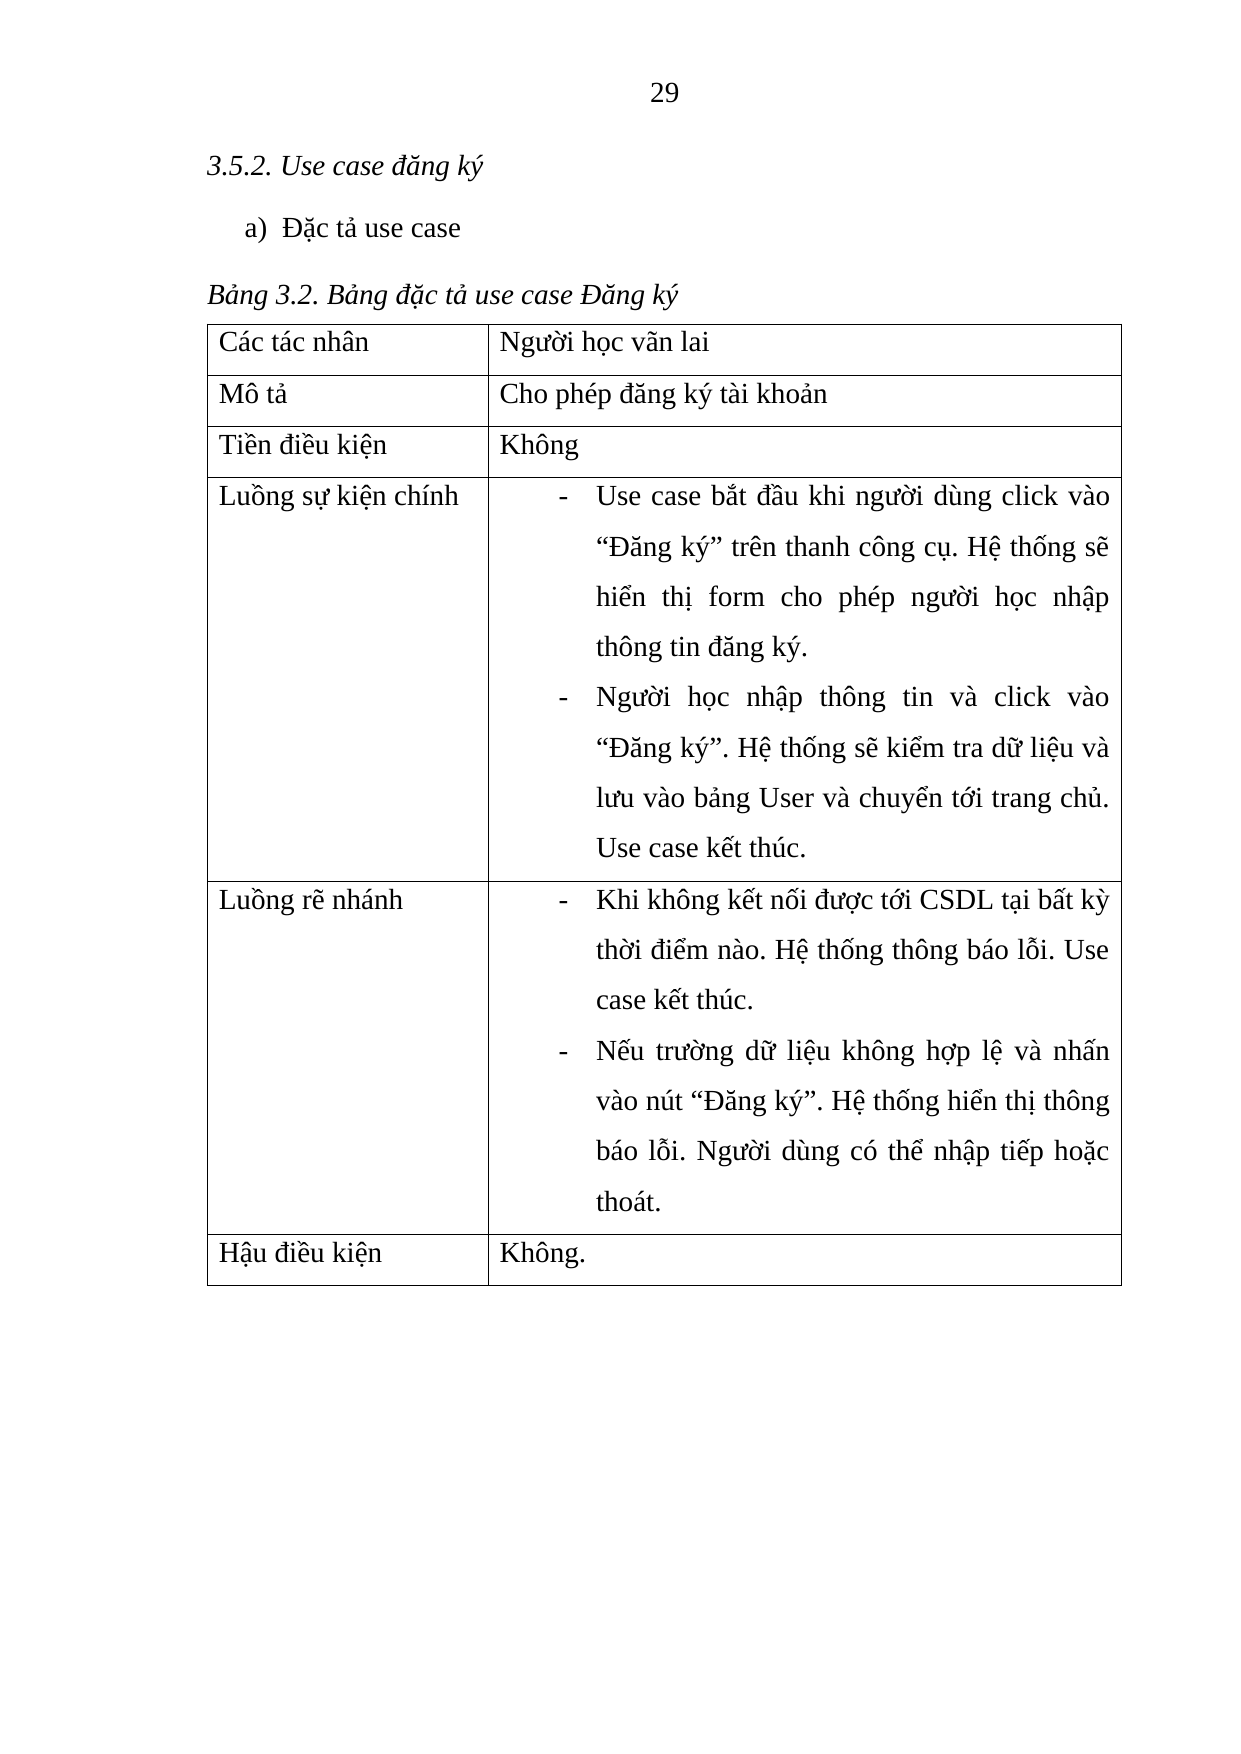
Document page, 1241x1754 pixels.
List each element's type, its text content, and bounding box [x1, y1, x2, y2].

table_cell Khi không kết nối được tới CSDL tại bất kỳ thời điểm nào. Hệ thống thông báo lỗi. Use case kết thúc. Nếu trường dữ liệu không hợp lệ và nhấn vào nút “Đăng ký”. Hệ thống hiển thị thông báo lỗi. Người dùng có thể nhập tiếp hoặc thoát. [489, 882, 1121, 1234]
table_cell Luồng rẽ nhánh [208, 882, 488, 1234]
table_cell Luồng sự kiện chính [208, 478, 488, 881]
table_cell Cho phép đăng ký tài khoản [489, 376, 1121, 426]
table_cell Use case bắt đầu khi người dùng click vào “Đăng ký” trên thanh công cụ. Hệ thống sẽ hiển thị form cho phép người học nhập thông tin đăng ký. Người học nhập thông tin và click vào “Đăng ký”. Hệ thống sẽ kiểm tra dữ liệu và lưu vào bảng User và chuyển tới trang chủ. Use case kết thúc. [489, 478, 1121, 881]
text Bảng 3.2. Bảng đặc tả use case Đăng ký [207, 277, 1122, 311]
table_cell Hậu điều kiện [208, 1235, 488, 1285]
table_cell Không. [489, 1235, 1121, 1285]
subtitle Use case đăng ký [207, 148, 1122, 181]
table_header Người học vãn lai [489, 325, 1121, 375]
table_cell Không [489, 427, 1121, 477]
table_cell Tiền điều kiện [208, 427, 488, 477]
table_header Các tác nhân [208, 325, 488, 375]
table_cell Mô tả [208, 376, 488, 426]
list Đặc tả use case [244, 211, 1122, 244]
